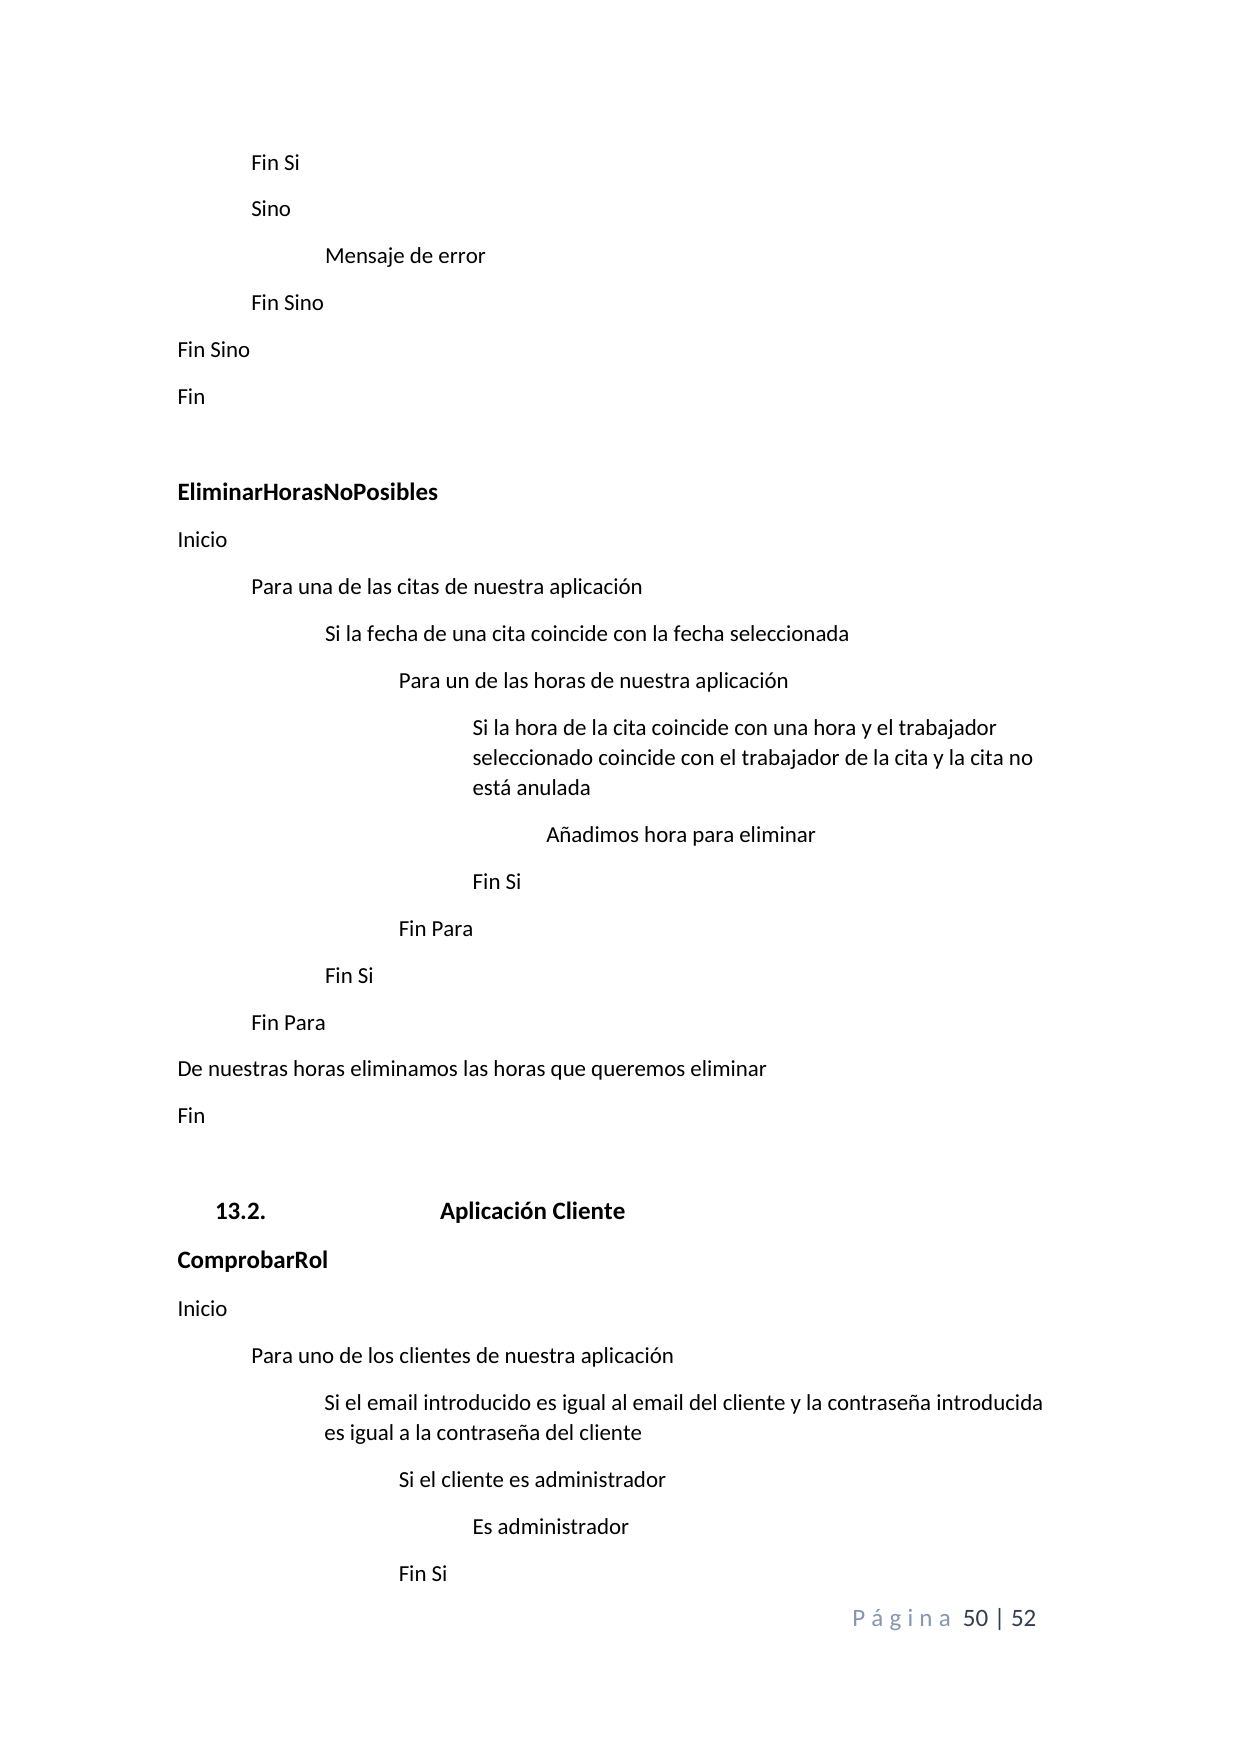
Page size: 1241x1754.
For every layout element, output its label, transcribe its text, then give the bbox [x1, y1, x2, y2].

text Sino [177, 194, 1063, 222]
text Fin Para [177, 1008, 1063, 1036]
text Fin Si [472, 867, 1063, 895]
text Fin Sino [177, 288, 1063, 316]
text Es administrador [324, 1512, 1063, 1540]
text Inicio [177, 1294, 1063, 1322]
text Fin [177, 382, 1063, 410]
text Para un de las horas de nuestra aplicación [177, 666, 1063, 694]
text Fin Para [177, 914, 1063, 942]
text Para una de las citas de nuestra aplicación [177, 572, 1063, 600]
text Mensaje de error [177, 241, 1063, 269]
text Fin Si [177, 961, 1063, 989]
text Para uno de los clientes de nuestra aplicación [177, 1341, 1063, 1369]
subtitle Aplicación Cliente [215, 1195, 1063, 1226]
subtitle ComprobarRol [177, 1245, 1063, 1275]
text Si el cliente es administrador [324, 1465, 1063, 1493]
text Si la fecha de una cita coincide con la fecha seleccionada [177, 619, 1063, 647]
text Inicio [177, 525, 1063, 553]
text Si el email introducido es igual al email del cliente y la contraseña introducida es igual a la contraseña del cliente [324, 1388, 1063, 1446]
text De nuestras horas eliminamos las horas que queremos eliminar [177, 1054, 1063, 1082]
subtitle EliminarHorasNoPosibles [177, 476, 1063, 506]
text Fin Si [177, 148, 1063, 176]
text Fin Si [324, 1559, 1063, 1587]
text Añadimos hora para eliminar [472, 820, 1063, 848]
text Fin Sino [177, 335, 1063, 363]
text Si la hora de la cita coincide con una hora y el trabajador seleccionado coincide con el trabajador de la cita y la cita no está anulada [472, 713, 1063, 801]
text Fin [177, 1101, 1063, 1129]
